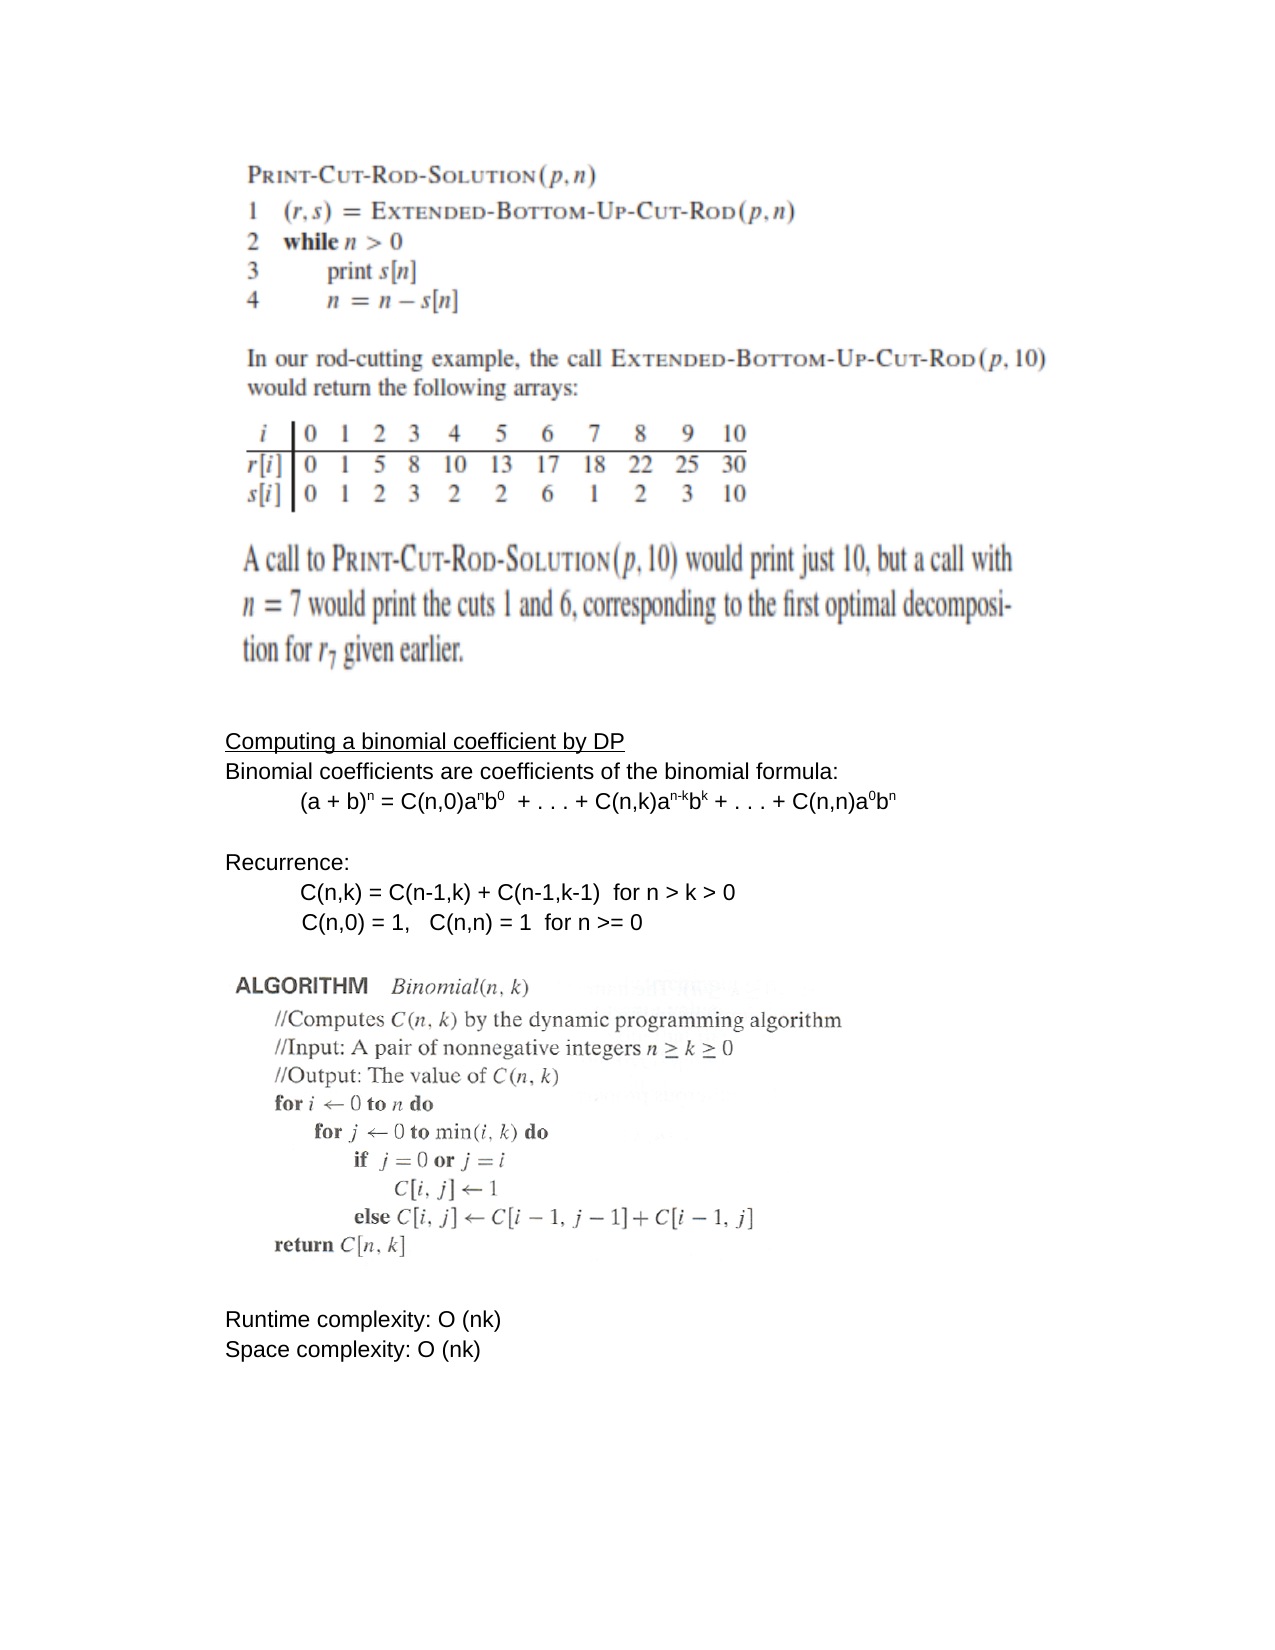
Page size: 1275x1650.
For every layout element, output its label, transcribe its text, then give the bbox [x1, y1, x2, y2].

text Computing a binomial coefficient by DP [225, 728, 1125, 754]
text Space complexity: O (nk) [225, 1336, 1125, 1362]
text C(n,k) = C(n-1,k) + C(n-1,k-1) for n > k > 0 [225, 879, 1125, 905]
text Binomial coefficients are coefficients of the binomial formula: [225, 758, 1125, 784]
text (a + b)n = C(n,0)anb0 + . . . + C(n,k)an-kbk + . . . + C(n,n)a0bn [225, 788, 1125, 814]
text C(n,0) = 1, C(n,n) = 1 for n >= 0 [225, 909, 1125, 935]
picture [225, 149, 1068, 521]
text Runtime complexity: O (nk) [225, 1306, 1125, 1332]
picture [225, 524, 1043, 694]
text Recurrence: [225, 849, 1125, 875]
picture [225, 969, 854, 1271]
